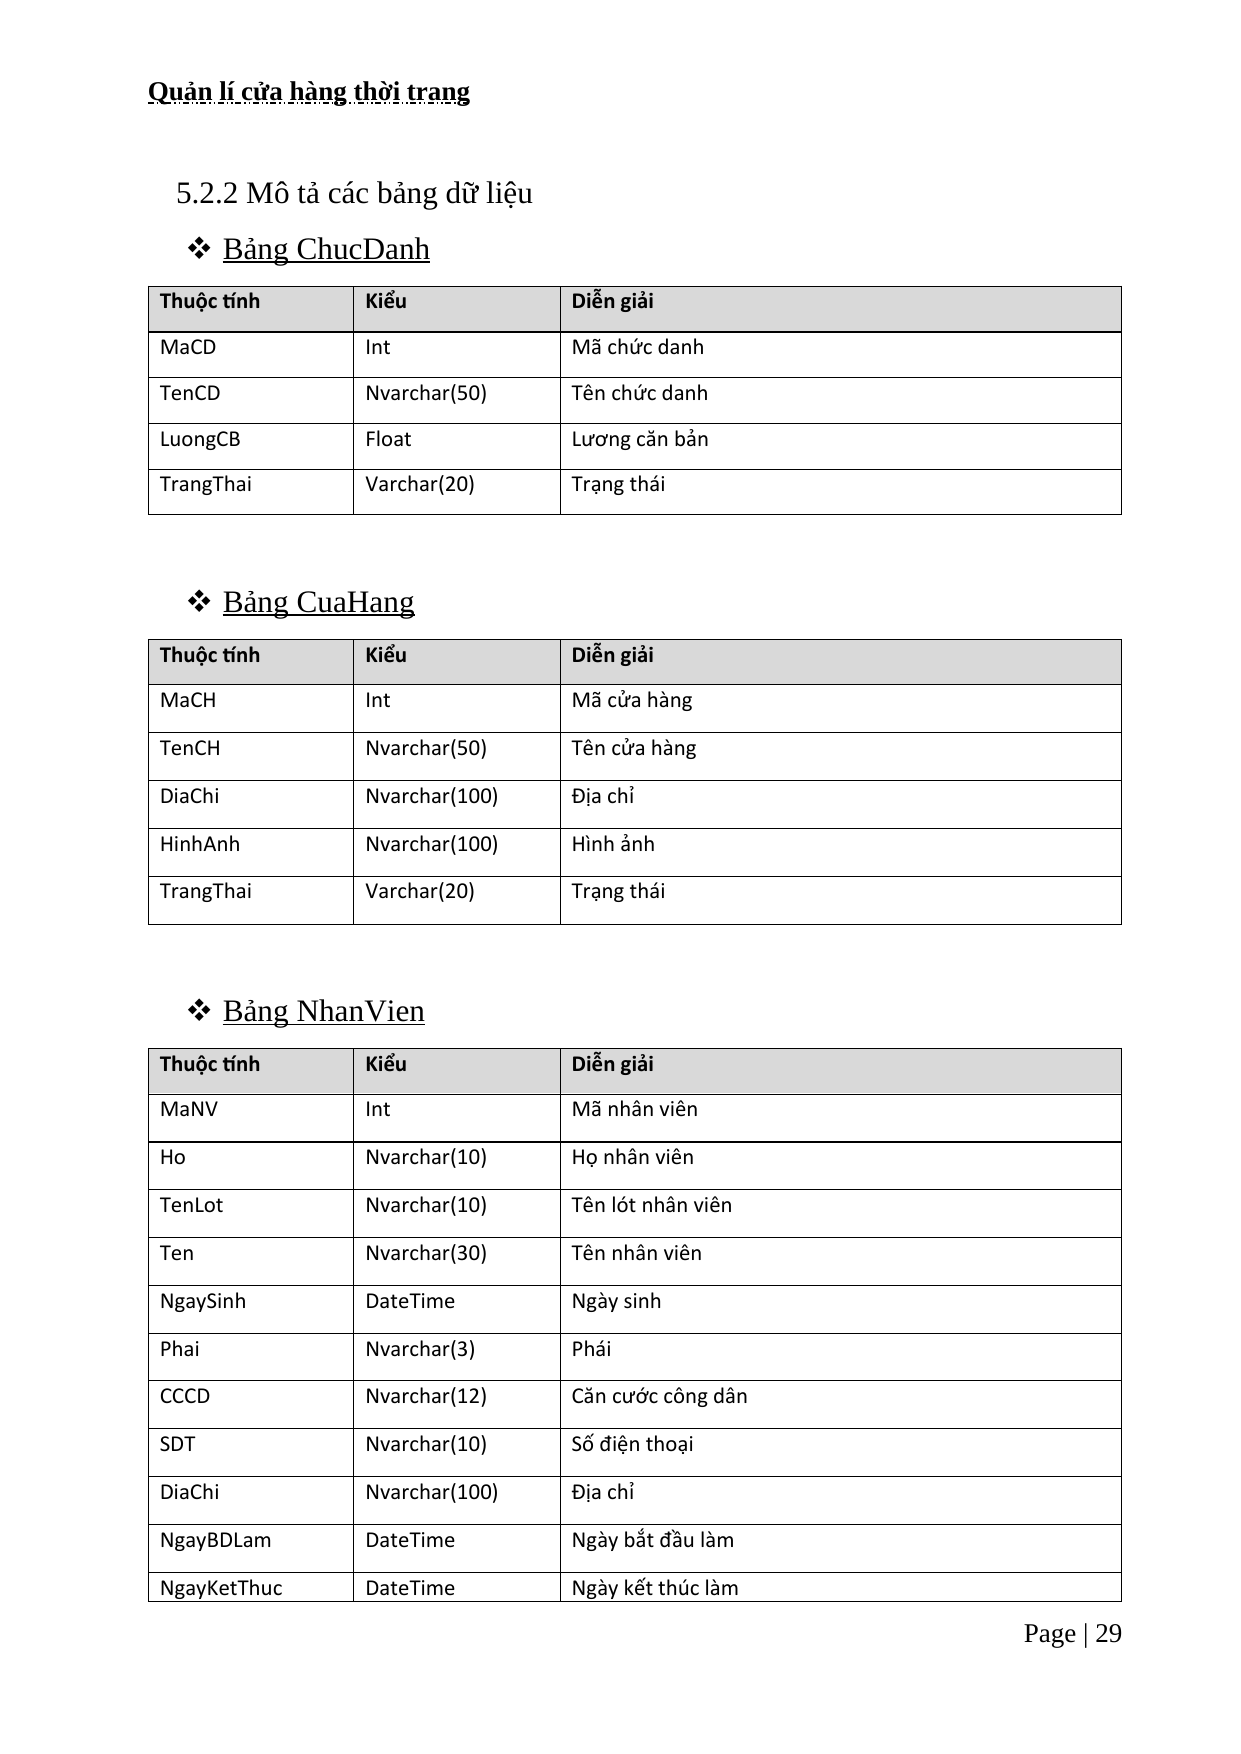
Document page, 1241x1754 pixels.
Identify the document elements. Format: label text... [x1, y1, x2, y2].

table_cell Int [354, 685, 560, 732]
table_cell Họ nhân viên [561, 1143, 1121, 1189]
list Bảng ChucDanh [185, 230, 1122, 266]
table_cell LuongCB [149, 424, 353, 468]
table_cell Nvarchar(12) [354, 1381, 560, 1428]
table_cell Số điện thoại [561, 1429, 1121, 1476]
table_cell DiaChi [149, 1477, 353, 1524]
table_cell Địa chỉ [561, 781, 1121, 828]
table_cell Int [354, 1095, 560, 1141]
table_cell Tên nhân viên [561, 1238, 1121, 1285]
table_cell MaCD [149, 333, 353, 377]
table_header Thuộc tính [149, 287, 353, 331]
table_cell Hình ảnh [561, 829, 1121, 876]
table_header Diễn giải [561, 287, 1121, 331]
table_cell NgaySinh [149, 1286, 353, 1333]
table_cell Ngày sinh [561, 1286, 1121, 1333]
table_cell Nvarchar(3) [354, 1334, 560, 1380]
table_cell Tên cửa hàng [561, 733, 1121, 780]
table_cell Phai [149, 1334, 353, 1380]
table_cell DiaChi [149, 781, 353, 828]
table_cell Nvarchar(50) [354, 378, 560, 423]
table_cell MaNV [149, 1095, 353, 1141]
table_cell SDT [149, 1429, 353, 1476]
table_cell NgayKetThuc [149, 1573, 353, 1601]
table_cell Varchar(20) [354, 470, 560, 514]
table_cell TenLot [149, 1190, 353, 1237]
table_header Kiểu [354, 640, 560, 684]
table_cell Căn cước công dân [561, 1381, 1121, 1428]
table_cell MaCH [149, 685, 353, 732]
table_cell Ho [149, 1143, 353, 1189]
table_cell Trạng thái [561, 877, 1121, 923]
table_cell CCCD [149, 1381, 353, 1428]
list Bảng NhanVien [185, 992, 1122, 1028]
table_cell Mã nhân viên [561, 1095, 1121, 1141]
table_cell Varchar(20) [354, 877, 560, 923]
table_cell Địa chỉ [561, 1477, 1121, 1524]
table_cell Trạng thái [561, 470, 1121, 514]
table_cell Tên chức danh [561, 378, 1121, 423]
table_cell Tên lót nhân viên [561, 1190, 1121, 1237]
text 5.2.2 Mô tả các bảng dữ liệu [176, 175, 1122, 211]
table_cell Nvarchar(10) [354, 1190, 560, 1237]
table_cell Float [354, 424, 560, 468]
table_cell TenCH [149, 733, 353, 780]
table_cell Phái [561, 1334, 1121, 1380]
table_cell TrangThai [149, 470, 353, 514]
table_cell TenCD [149, 378, 353, 423]
table_cell Ten [149, 1238, 353, 1285]
table_cell Nvarchar(10) [354, 1143, 560, 1189]
table_cell Mã cửa hàng [561, 685, 1121, 732]
table_cell Nvarchar(100) [354, 829, 560, 876]
table_header Diễn giải [561, 1049, 1121, 1093]
table_cell Nvarchar(50) [354, 733, 560, 780]
table_header Thuộc tính [149, 1049, 353, 1093]
table_header Thuộc tính [149, 640, 353, 684]
table_cell NgayBDLam [149, 1525, 353, 1572]
table_header Kiểu [354, 287, 560, 331]
table_cell Nvarchar(30) [354, 1238, 560, 1285]
table_cell Lương căn bản [561, 424, 1121, 468]
table_cell Nvarchar(10) [354, 1429, 560, 1476]
table_cell DateTime [354, 1286, 560, 1333]
table_cell HinhAnh [149, 829, 353, 876]
table_cell Ngày bắt đầu làm [561, 1525, 1121, 1572]
list Bảng CuaHang [185, 583, 1122, 619]
table_header Kiểu [354, 1049, 560, 1093]
table_cell TrangThai [149, 877, 353, 923]
table_cell Nvarchar(100) [354, 781, 560, 828]
table_cell DateTime [354, 1573, 560, 1601]
table_cell DateTime [354, 1525, 560, 1572]
table_cell Int [354, 333, 560, 377]
table_cell Nvarchar(100) [354, 1477, 560, 1524]
table_cell Ngày kết thúc làm [561, 1573, 1121, 1601]
table_header Diễn giải [561, 640, 1121, 684]
table_cell Mã chức danh [561, 333, 1121, 377]
